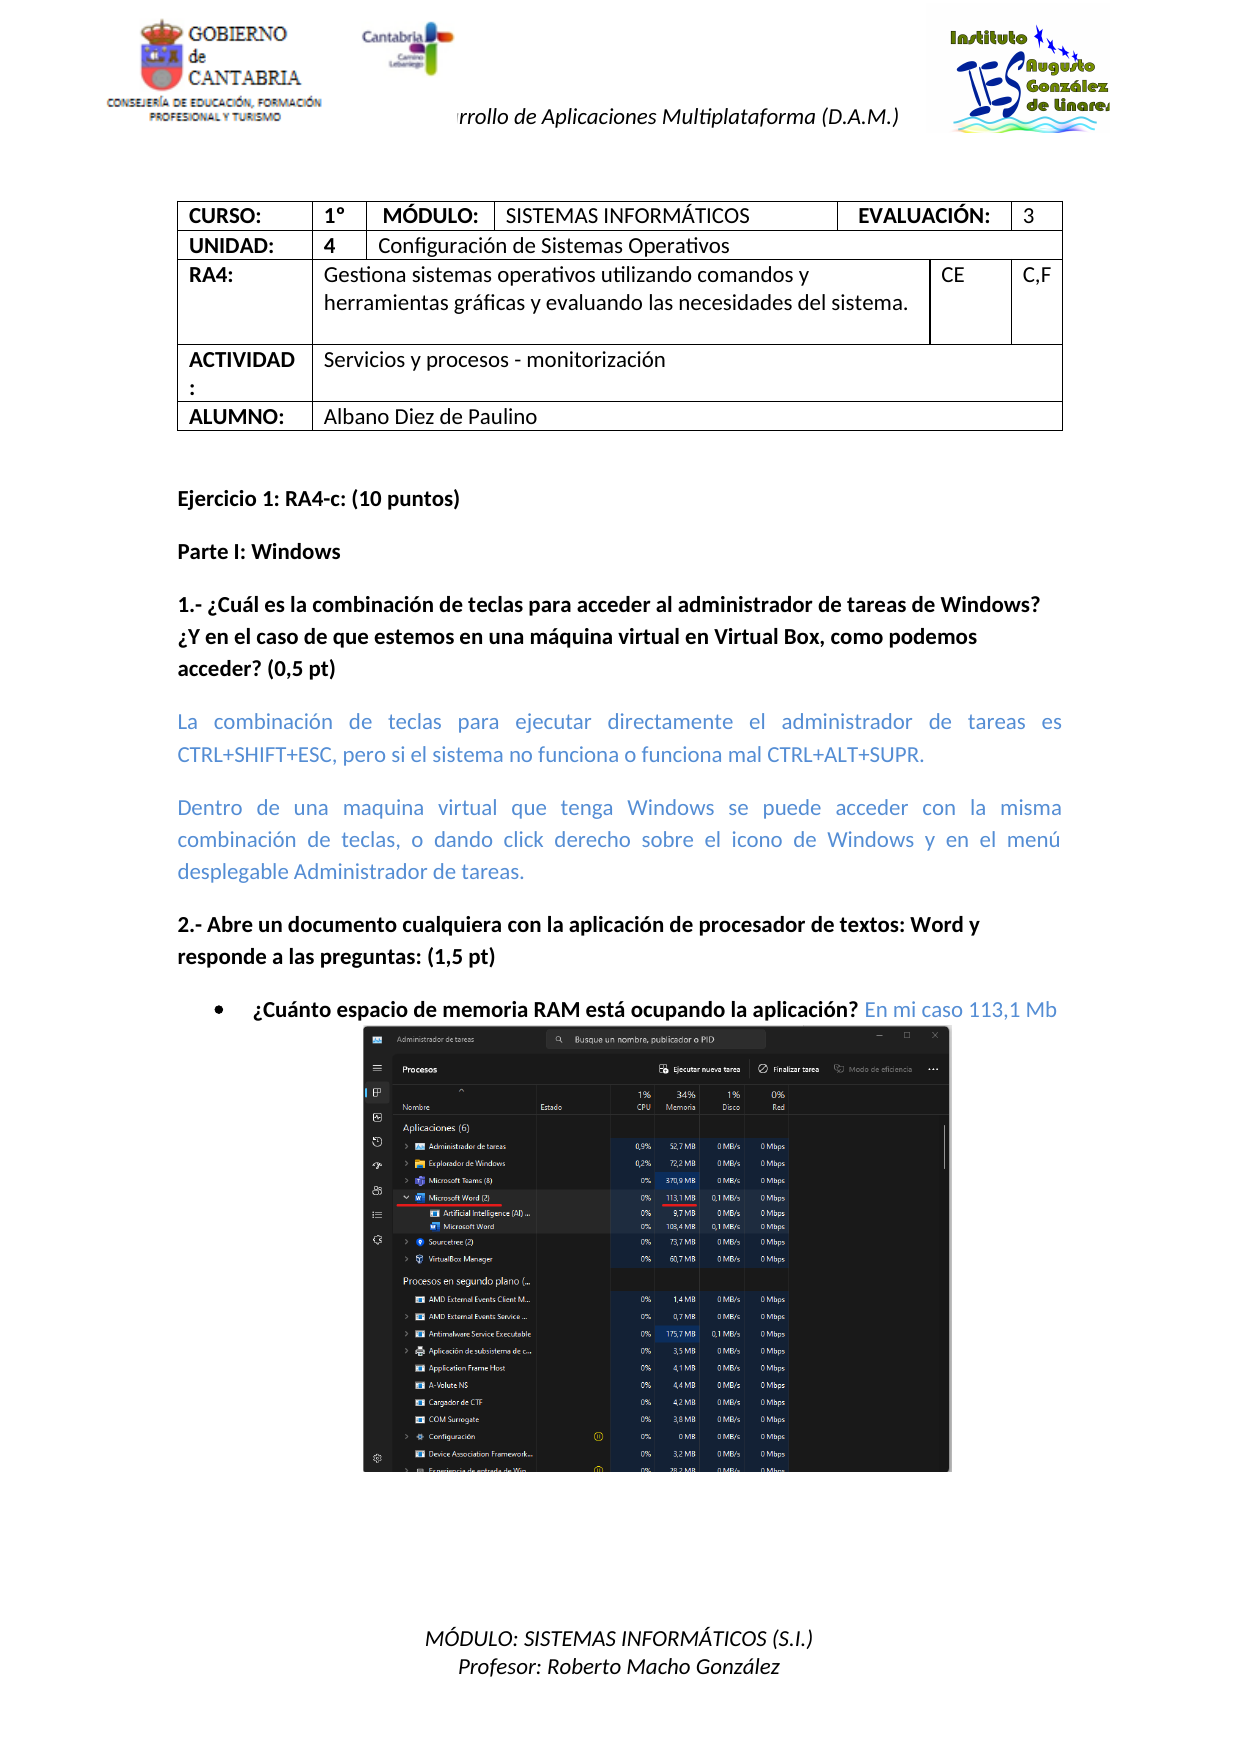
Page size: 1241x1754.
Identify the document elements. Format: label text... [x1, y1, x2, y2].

list ¿Cuánto espacio de memoria RAM está ocupando la aplicación? En mi caso 113,1 Mb [215, 995, 1063, 1023]
table_header MÓDULO: [367, 202, 494, 230]
table_cell Gestiona sistemas operativos utilizando comandos y herramientas gráficas y evaluando las necesidades del sistema. [313, 260, 929, 344]
table_header 3 [1012, 202, 1062, 230]
table_header CURSO: [178, 202, 312, 230]
text 1.- ¿Cuál es la combinación de teclas para acceder al administrador de tareas de Windows? ¿Y en el caso de que estemos en una máquina virtual en Virtual Box, como podemos acceder? (0,5 pt) [177, 590, 1063, 682]
table_cell ALUMNO: [178, 402, 312, 430]
text Dentro de una maquina virtual que tenga Windows se puede acceder con la misma combinación de teclas, o dando click derecho sobre el icono de Windows y en el menú desplegable Administrador de tareas. [177, 793, 1063, 885]
table_cell ACTIVIDAD: [178, 345, 312, 401]
table_cell UNIDAD: [178, 231, 312, 259]
picture [925, 3, 1110, 132]
table_cell Configuración de Sistemas Operativos [367, 231, 1062, 259]
table_cell C,F [1012, 260, 1062, 344]
picture [98, 16, 458, 126]
table_cell Albano Diez de Paulino [313, 402, 1062, 430]
table_header EVALUACIÓN: [838, 202, 1011, 230]
table_header 1º [313, 202, 366, 230]
text Parte I: Windows [177, 537, 1063, 565]
text 2.- Abre un documento cualquiera con la aplicación de procesador de textos: Word y responde a las preguntas: (1,5 pt) [177, 910, 1063, 970]
table_header SISTEMAS INFORMÁTICOS [495, 202, 837, 230]
table_cell RA4: [178, 260, 312, 344]
table_cell 4 [313, 231, 366, 259]
text Ejercicio 1: RA4-c: (10 puntos) [177, 484, 1063, 512]
text La combinación de teclas para ejecutar directamente el administrador de tareas es CTRL+SHIFT+ESC, pero si el sistema no funciona o funciona mal CTRL+ALT+SUPR. [177, 707, 1063, 768]
picture [363, 1025, 952, 1472]
table_cell CE [931, 260, 1011, 344]
table_cell Servicios y procesos - monitorización [313, 345, 1062, 401]
